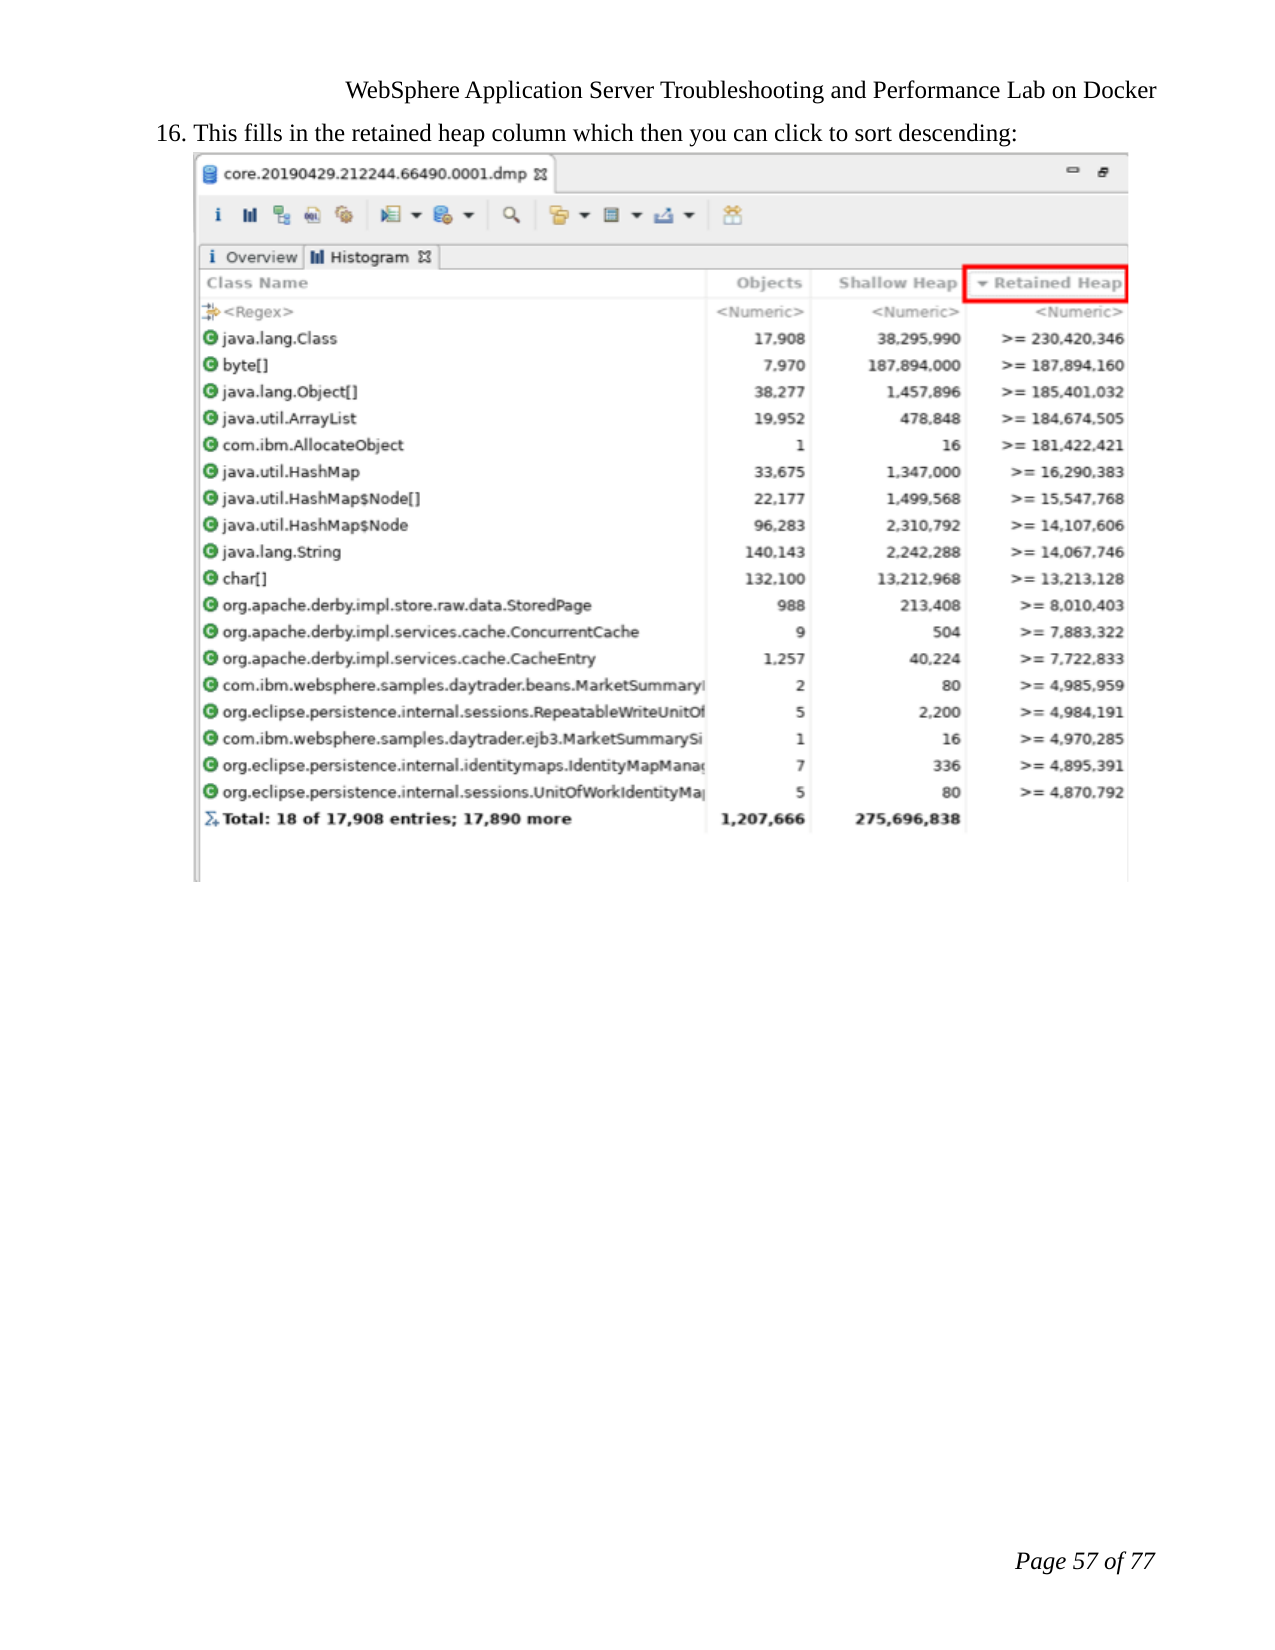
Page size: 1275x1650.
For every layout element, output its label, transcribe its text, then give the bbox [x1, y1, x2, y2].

picture [193, 152, 1129, 882]
